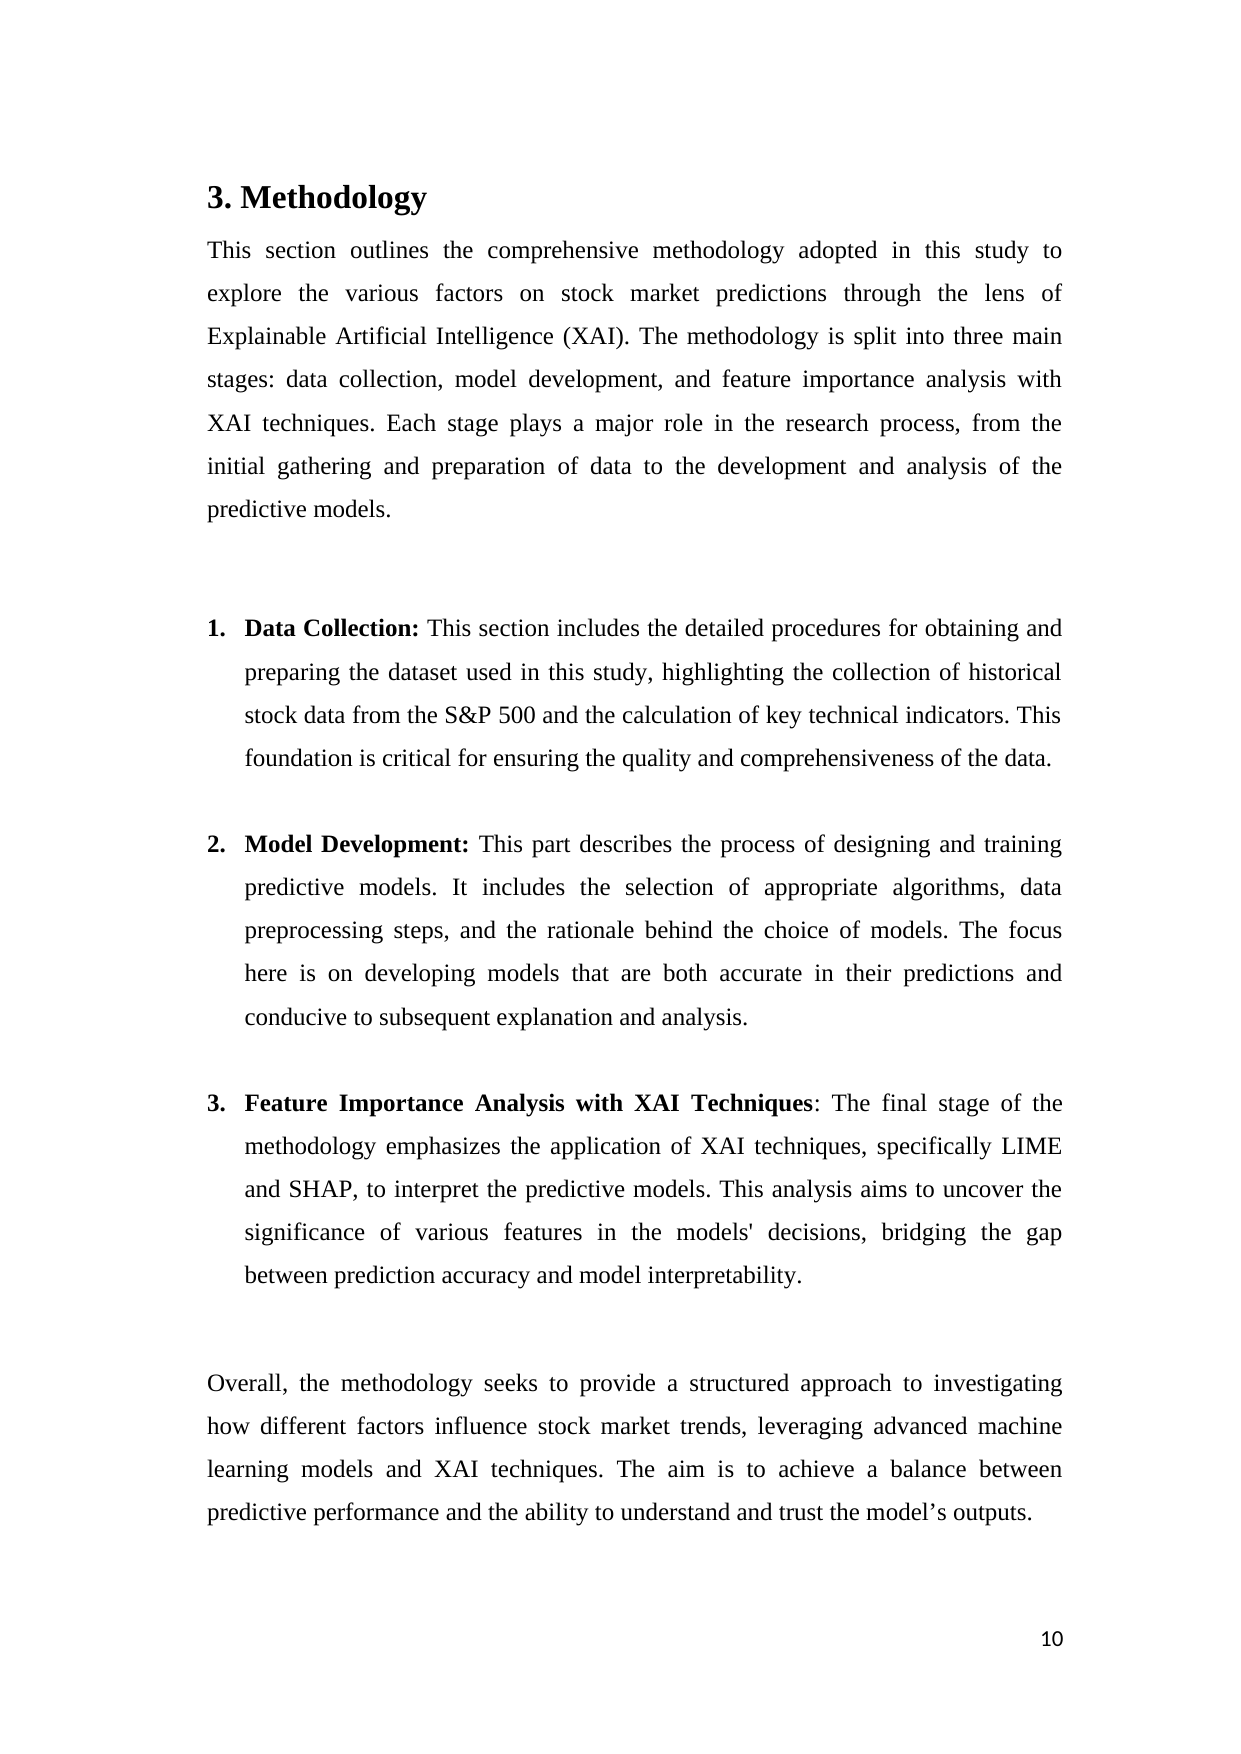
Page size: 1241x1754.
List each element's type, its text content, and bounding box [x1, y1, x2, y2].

list Model Development: This part describes the process of designing and training predictive models. It includes the selection of appropriate algorithms, data preprocessing steps, and the rationale behind the choice of models. The focus here is on developing models that are both accurate in their predictions and conducive to subsequent explanation and analysis. [207, 829, 1063, 1030]
list Data Collection: This section includes the detailed procedures for obtaining and preparing the dataset used in this study, highlighting the collection of historical stock data from the S&P 500 and the calculation of key technical indicators. This foundation is critical for ensuring the quality and comprehensiveness of the data. [207, 613, 1063, 772]
list Feature Importance Analysis with XAI Techniques: The final stage of the methodology emphasizes the application of XAI techniques, specifically LIME and SHAP, to interpret the predictive models. This analysis aims to uncover the significance of various features in the models' decisions, bridging the gap between prediction accuracy and model interpretability. [207, 1088, 1063, 1289]
text Overall, the methodology seeks to provide a structured approach to investigating how different factors influence stock market trends, leveraging advanced machine learning models and XAI techniques. The aim is to achieve a balance between predictive performance and the ability to understand and trust the model’s outputs. [207, 1368, 1063, 1526]
text This section outlines the comprehensive methodology adopted in this study to explore the various factors on stock market predictions through the lens of Explainable Artificial Intelligence (XAI). The methodology is split into three main stages: data collection, model development, and feature importance analysis with XAI techniques. Each stage plays a major role in the research process, from the initial gathering and preparation of data to the development and analysis of the predictive models. [207, 235, 1063, 523]
text 3. Methodology [207, 177, 1063, 216]
